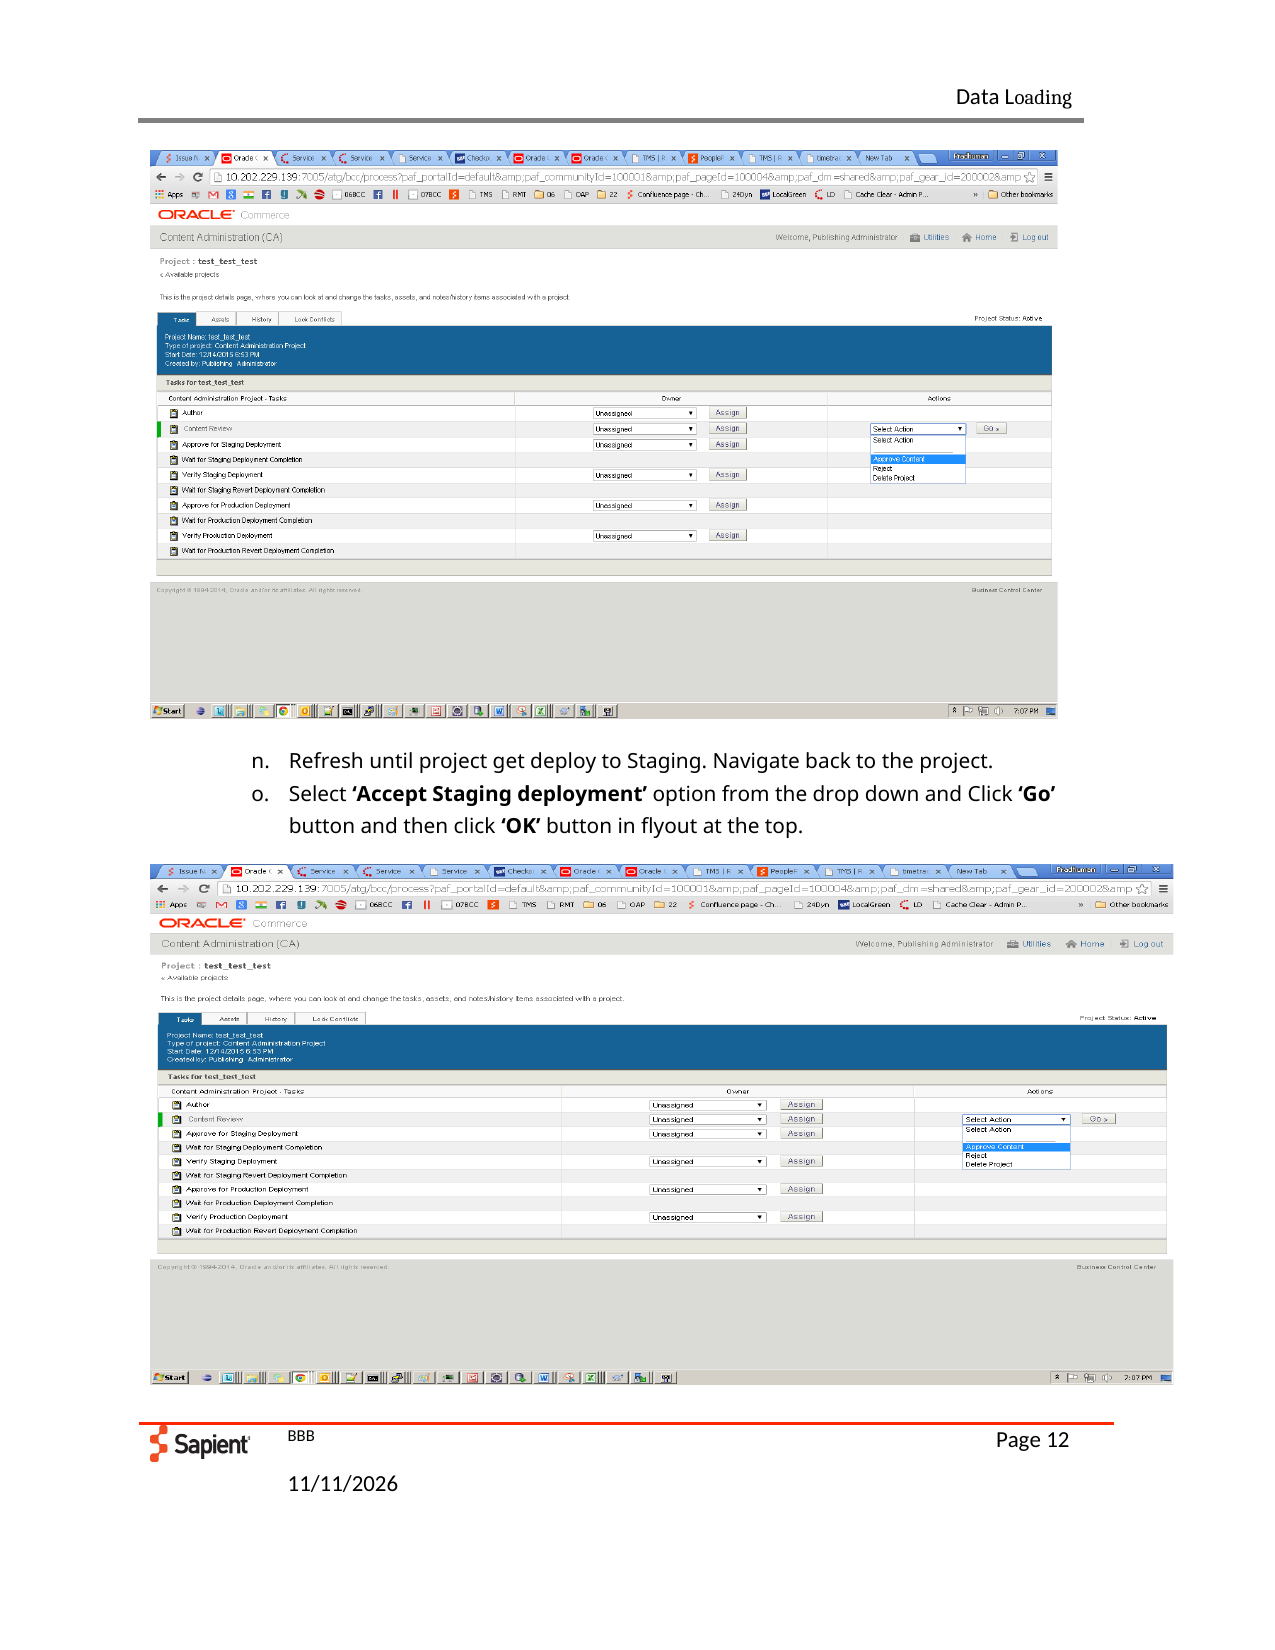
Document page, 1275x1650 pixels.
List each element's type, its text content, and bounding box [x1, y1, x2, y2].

list Select ‘Accept Staging deployment’ option from the drop down and Click ‘Go’ button and then click ‘OK’ button in flyout at the top. [251, 779, 1125, 840]
list Refresh until project get deploy to Staging. Navigate back to the project. [251, 746, 1125, 774]
picture [150, 864, 1174, 1385]
picture [150, 150, 1058, 719]
